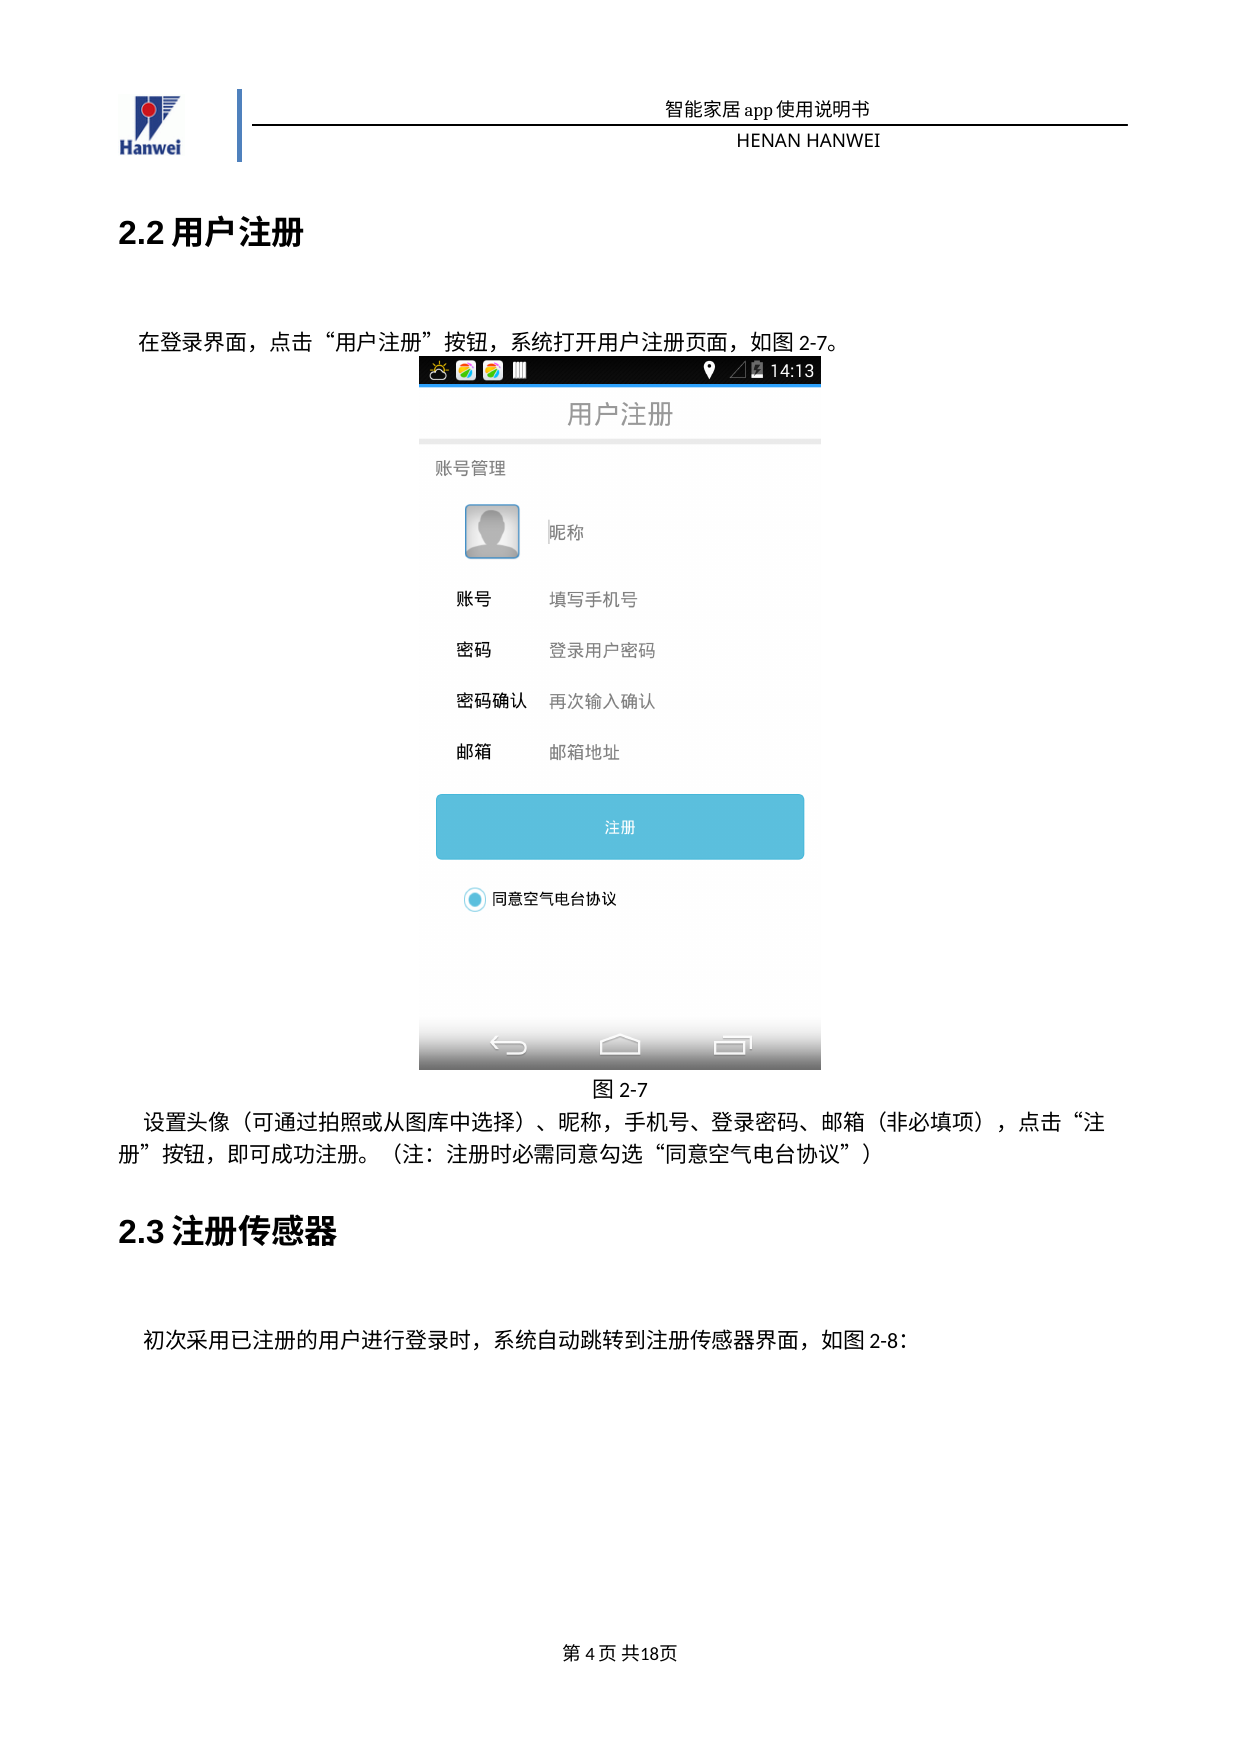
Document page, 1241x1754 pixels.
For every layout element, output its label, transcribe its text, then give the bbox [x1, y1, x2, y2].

text 设置头像（可通过拍照或从图库中选择）、昵称，手机号、登录密码、邮箱（非必填项），点击“注册”按钮，即可成功注册。（注：注册时必需同意勾选“同意空气电台协议”） [118, 1104, 1122, 1169]
subtitle 2.3注册传感器 [118, 1196, 1122, 1261]
subtitle 2.2用户注册 [118, 197, 1122, 262]
text 初次采用已注册的用户进行登录时，系统自动跳转到注册传感器界面，如图2-8： [118, 1323, 1122, 1355]
text 在登录界面，点击“用户注册”按钮，系统打开用户注册页面，如图2-7。 [118, 324, 1122, 357]
picture [118, 94, 185, 156]
text 图2-7 [118, 1072, 1122, 1104]
picture [419, 356, 821, 1070]
